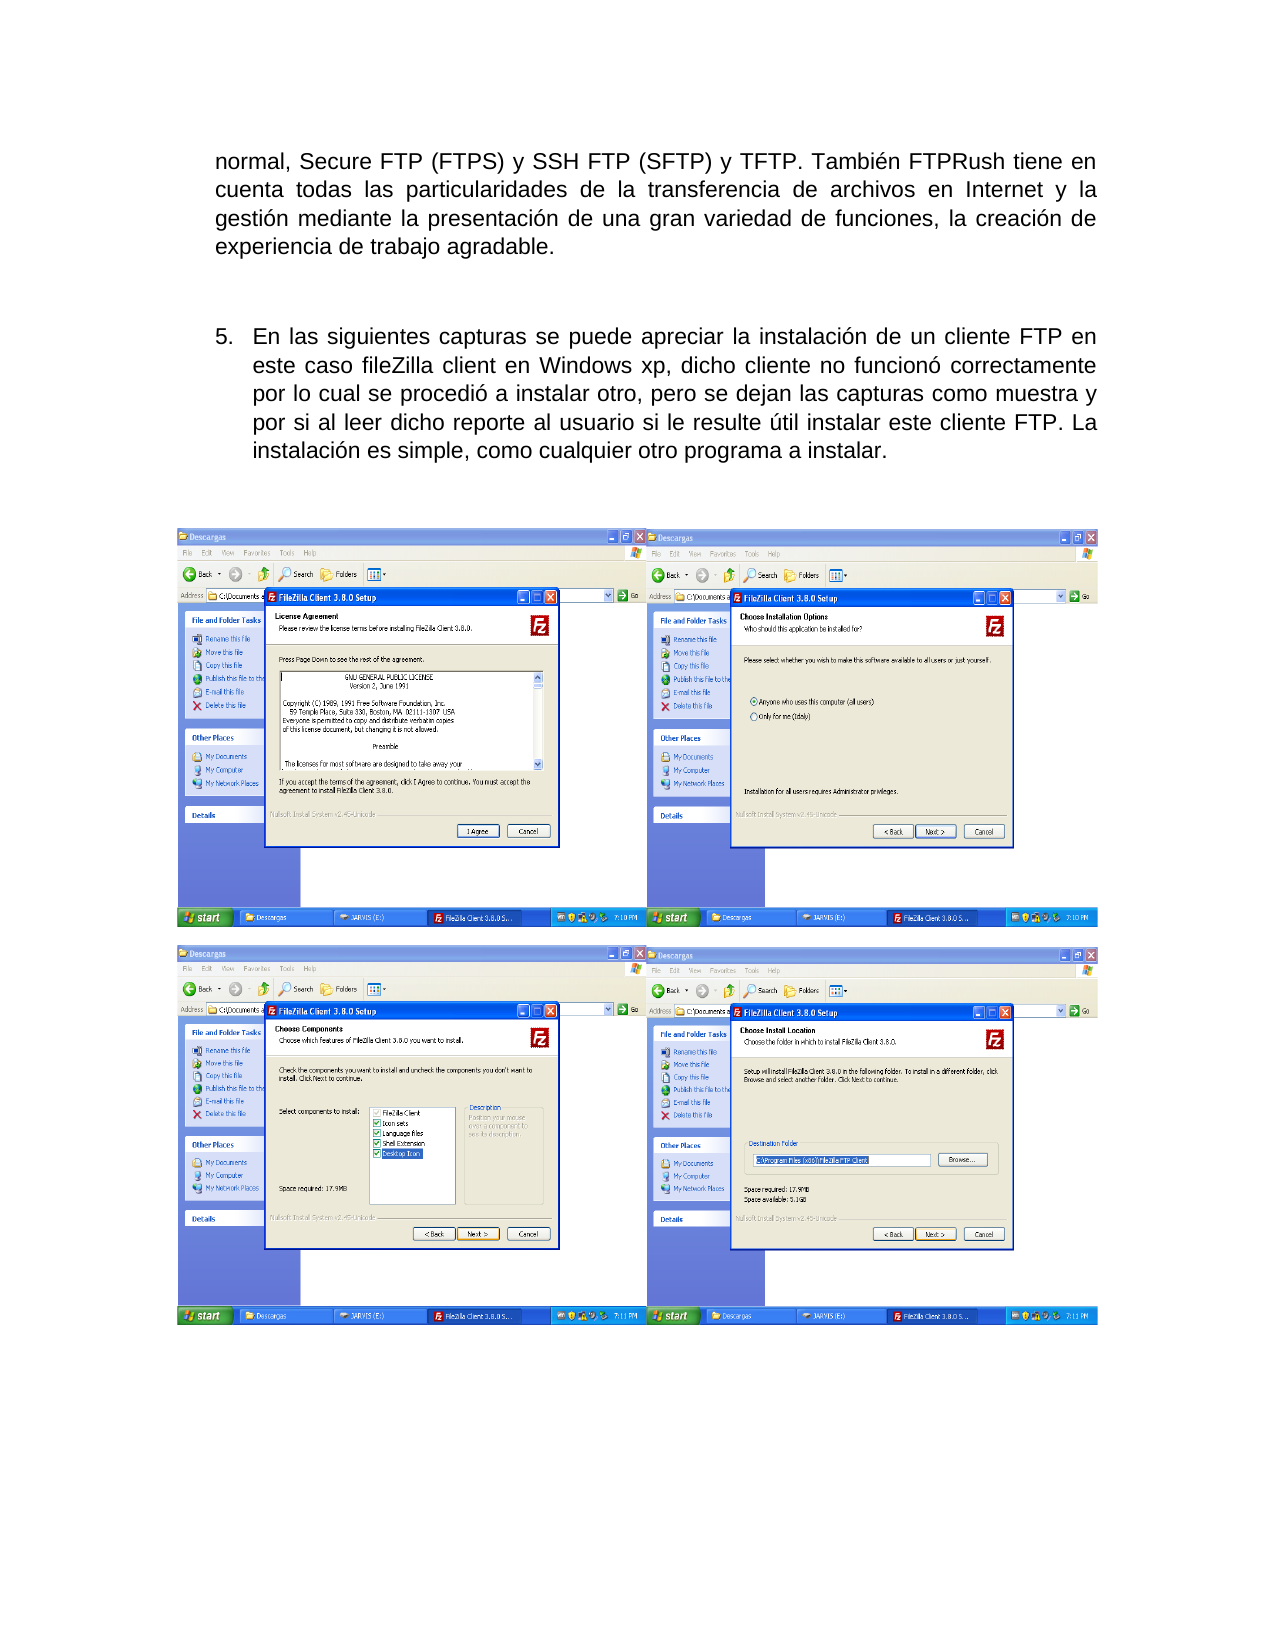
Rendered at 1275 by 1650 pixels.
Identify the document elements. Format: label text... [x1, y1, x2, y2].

picture [177, 528, 1098, 927]
picture [177, 945, 1098, 1325]
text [215, 148, 1098, 259]
list En las siguientes capturas se puede apreciar la instalación de un cliente FTP en este caso fileZilla client en Windows xp, dicho cliente no funcionó correctamente por lo cual se procedió a instalar otro, pero se dejan las capturas como muestra y por si al leer dicho reporte al usuario si le resulte útil instalar este cliente FTP. La instalación es simple, como cualquier otro programa a instalar. [215, 323, 1098, 463]
